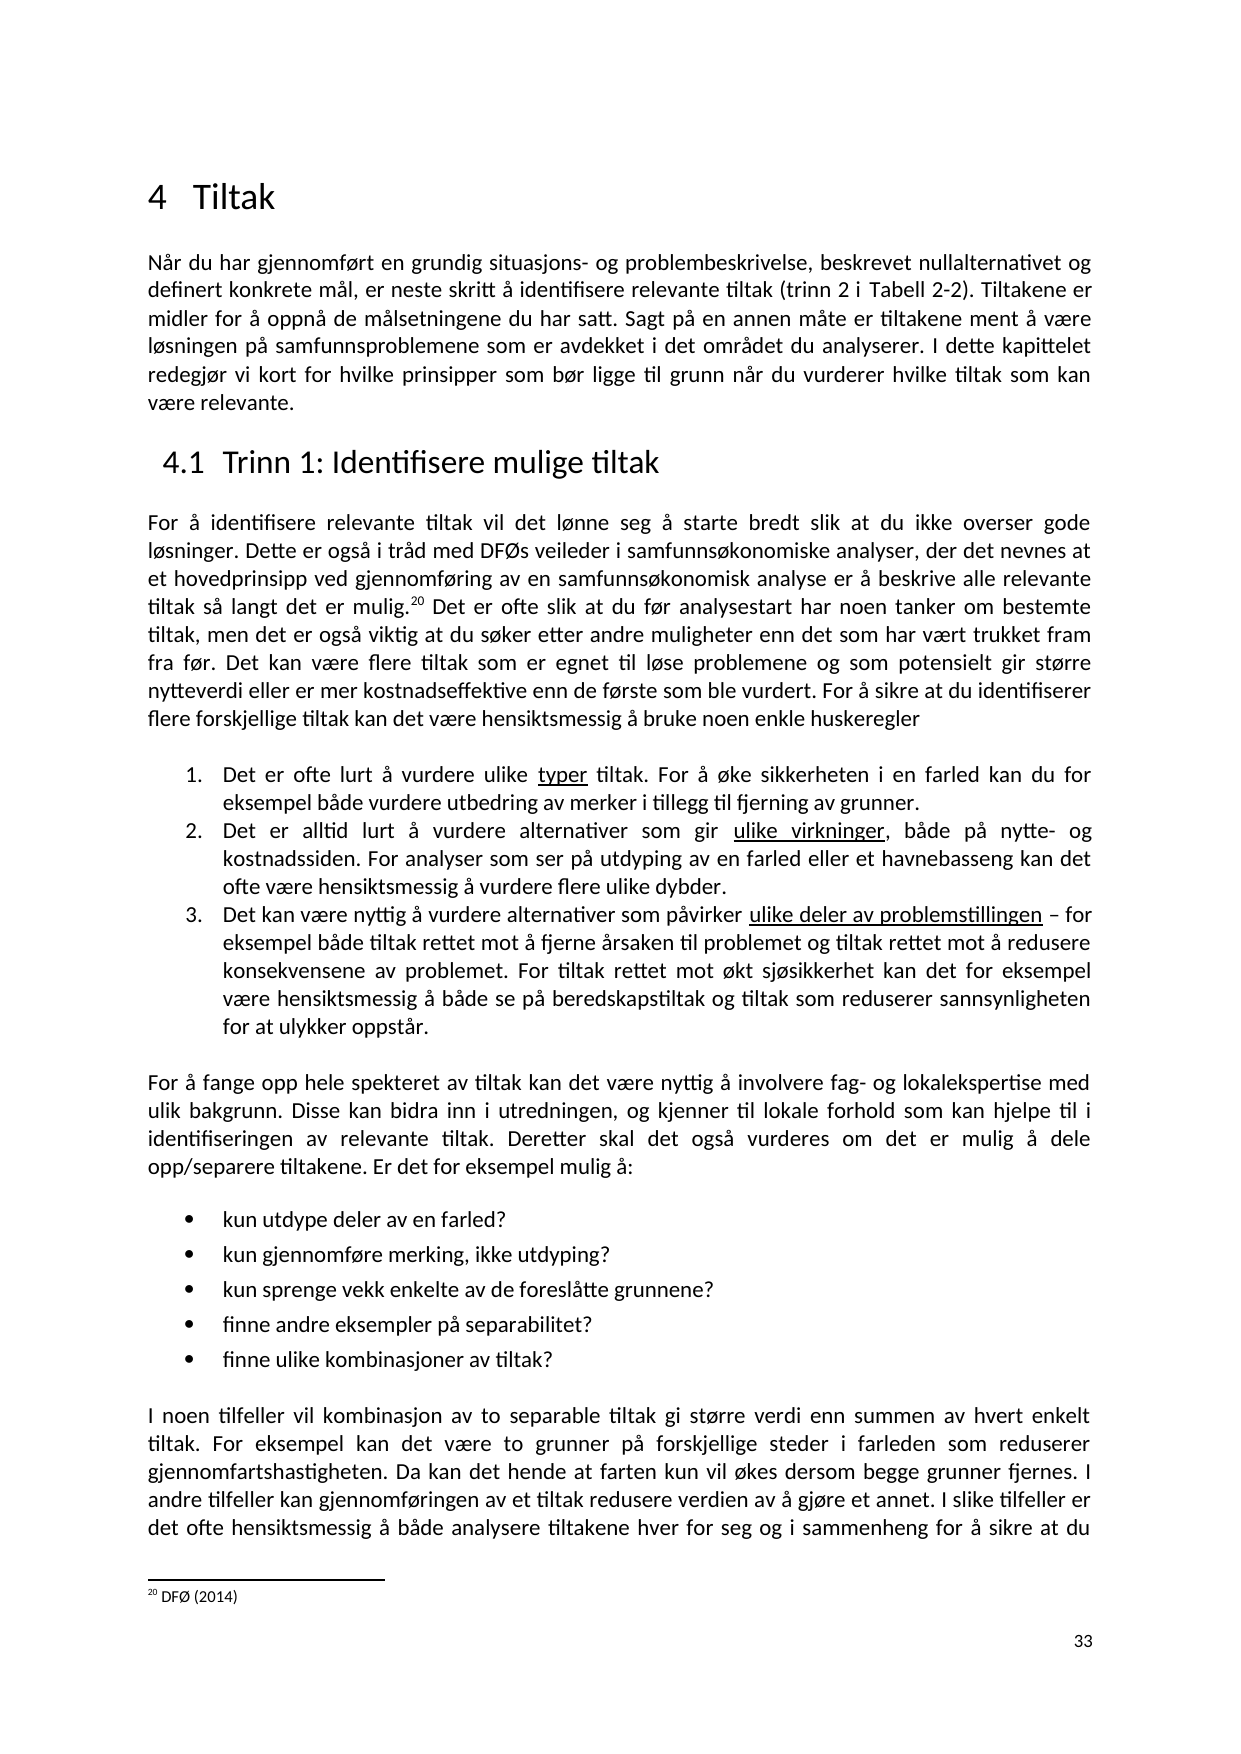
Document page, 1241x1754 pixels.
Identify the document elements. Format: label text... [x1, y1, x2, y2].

list finne andre eksempler på separabilitet? [185, 1311, 1093, 1338]
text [148, 1401, 1093, 1541]
list finne ulike kombinasjoner av tiltak? [185, 1346, 1093, 1373]
list kun utdype deler av en farled? [185, 1206, 1093, 1233]
list kun sprenge vekk enkelte av de foreslåtte grunnene? [185, 1276, 1093, 1303]
list Det er alltid lurt å vurdere alternativer som gir ulike virkninger, både på nytte- og kostnadssiden. For analyser som ser på utdyping av en farled eller et havnebasseng kan det ofte være hensiktsmessig å vurdere flere ulike dybder. [185, 816, 1093, 900]
text For å fange opp hele spekteret av tiltak kan det være nyttig å involvere fag- og lokalekspertise med ulik bakgrunn. Disse kan bidra inn i utredningen, og kjenner til lokale forhold som kan hjelpe til i identifiseringen av relevante tiltak. Deretter skal det også vurderes om det er mulig å dele opp/separere tiltakene. Er det for eksempel mulig å: [148, 1068, 1093, 1181]
text For å identifisere relevante tiltak vil det lønne seg å starte bredt slik at du ikke overser gode løsninger. Dette er også i tråd med DFØs veileder i samfunnsøkonomiske analyser, der det nevnes at et hovedprinsipp ved gjennomføring av en samfunnsøkonomisk analyse er å beskrive alle relevante tiltak så langt det er mulig. Det er ofte slik at du før analysestart har noen tanker om bestemte tiltak, men det er også viktig at du søker etter andre muligheter enn det som har vært trukket fram fra før. Det kan være flere tiltak som er egnet til løse problemene og som potensielt gir større nytteverdi eller er mer kostnadseffektive enn de første som ble vurdert. For å sikre at du identifiserer flere forskjellige tiltak kan det være hensiktsmessig å bruke noen enkle huskeregler [148, 508, 1093, 732]
list kun gjennomføre merking, ikke utdyping? [185, 1241, 1093, 1268]
subtitle Trinn 1: Identifisere mulige tiltak [162, 441, 1093, 481]
list Det er ofte lurt å vurdere ulike typer tiltak. For å øke sikkerheten i en farled kan du for eksempel både vurdere utbedring av merker i tillegg til fjerning av grunner. [185, 760, 1093, 816]
subtitle Tiltak [148, 173, 1093, 218]
list Det kan være nyttig å vurdere alternativer som påvirker ulike deler av problemstillingen – for eksempel både tiltak rettet mot å fjerne årsaken til problemet og tiltak rettet mot å redusere konsekvensene av problemet. For tiltak rettet mot økt sjøsikkerhet kan det for eksempel være hensiktsmessig å både se på beredskapstiltak og tiltak som reduserer sannsynligheten for at ulykker oppstår. [185, 900, 1093, 1040]
